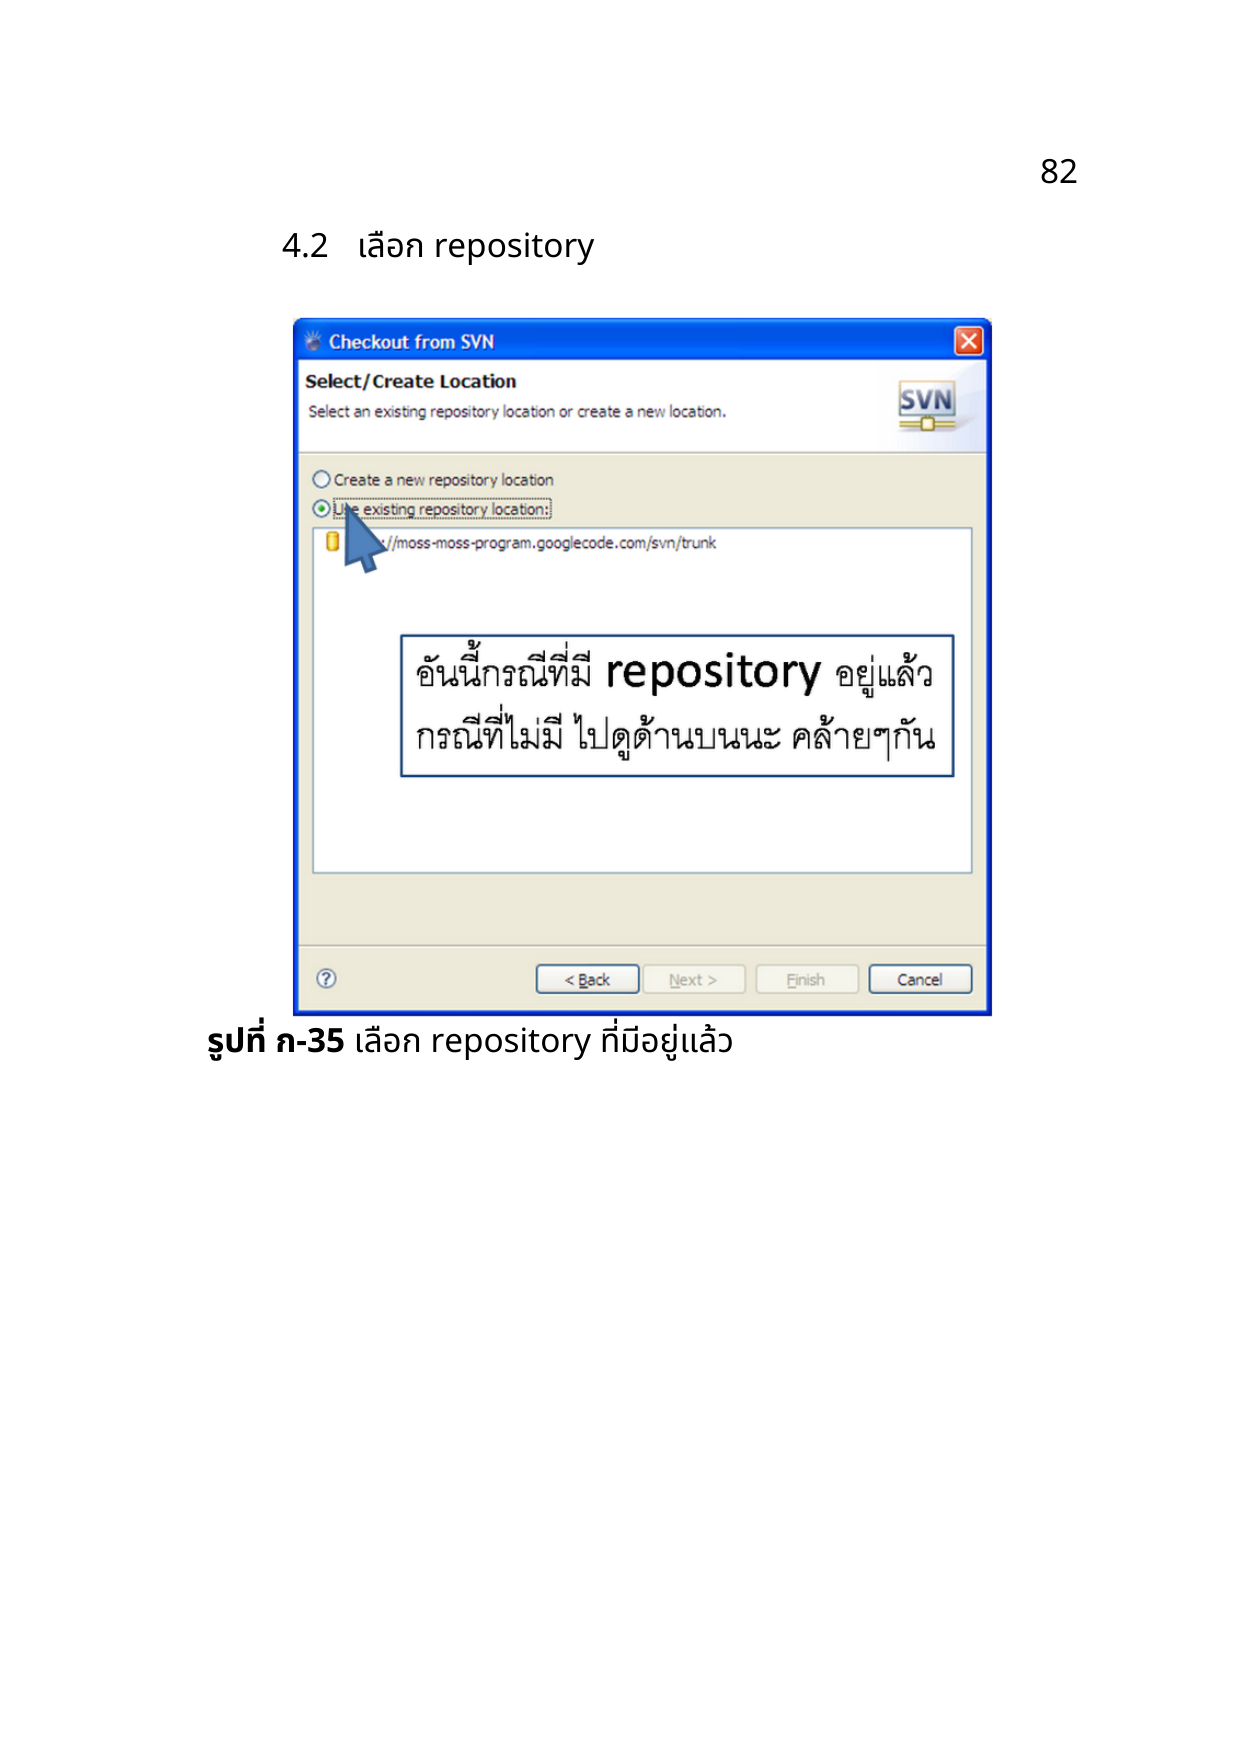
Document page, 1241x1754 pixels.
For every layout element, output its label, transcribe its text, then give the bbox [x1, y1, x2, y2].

list เลือก repository [282, 222, 1078, 272]
picture [292, 317, 993, 1017]
text รูปที่ ก-35 เลือก repository ที่มีอยู่แล้ว [207, 1017, 1078, 1067]
